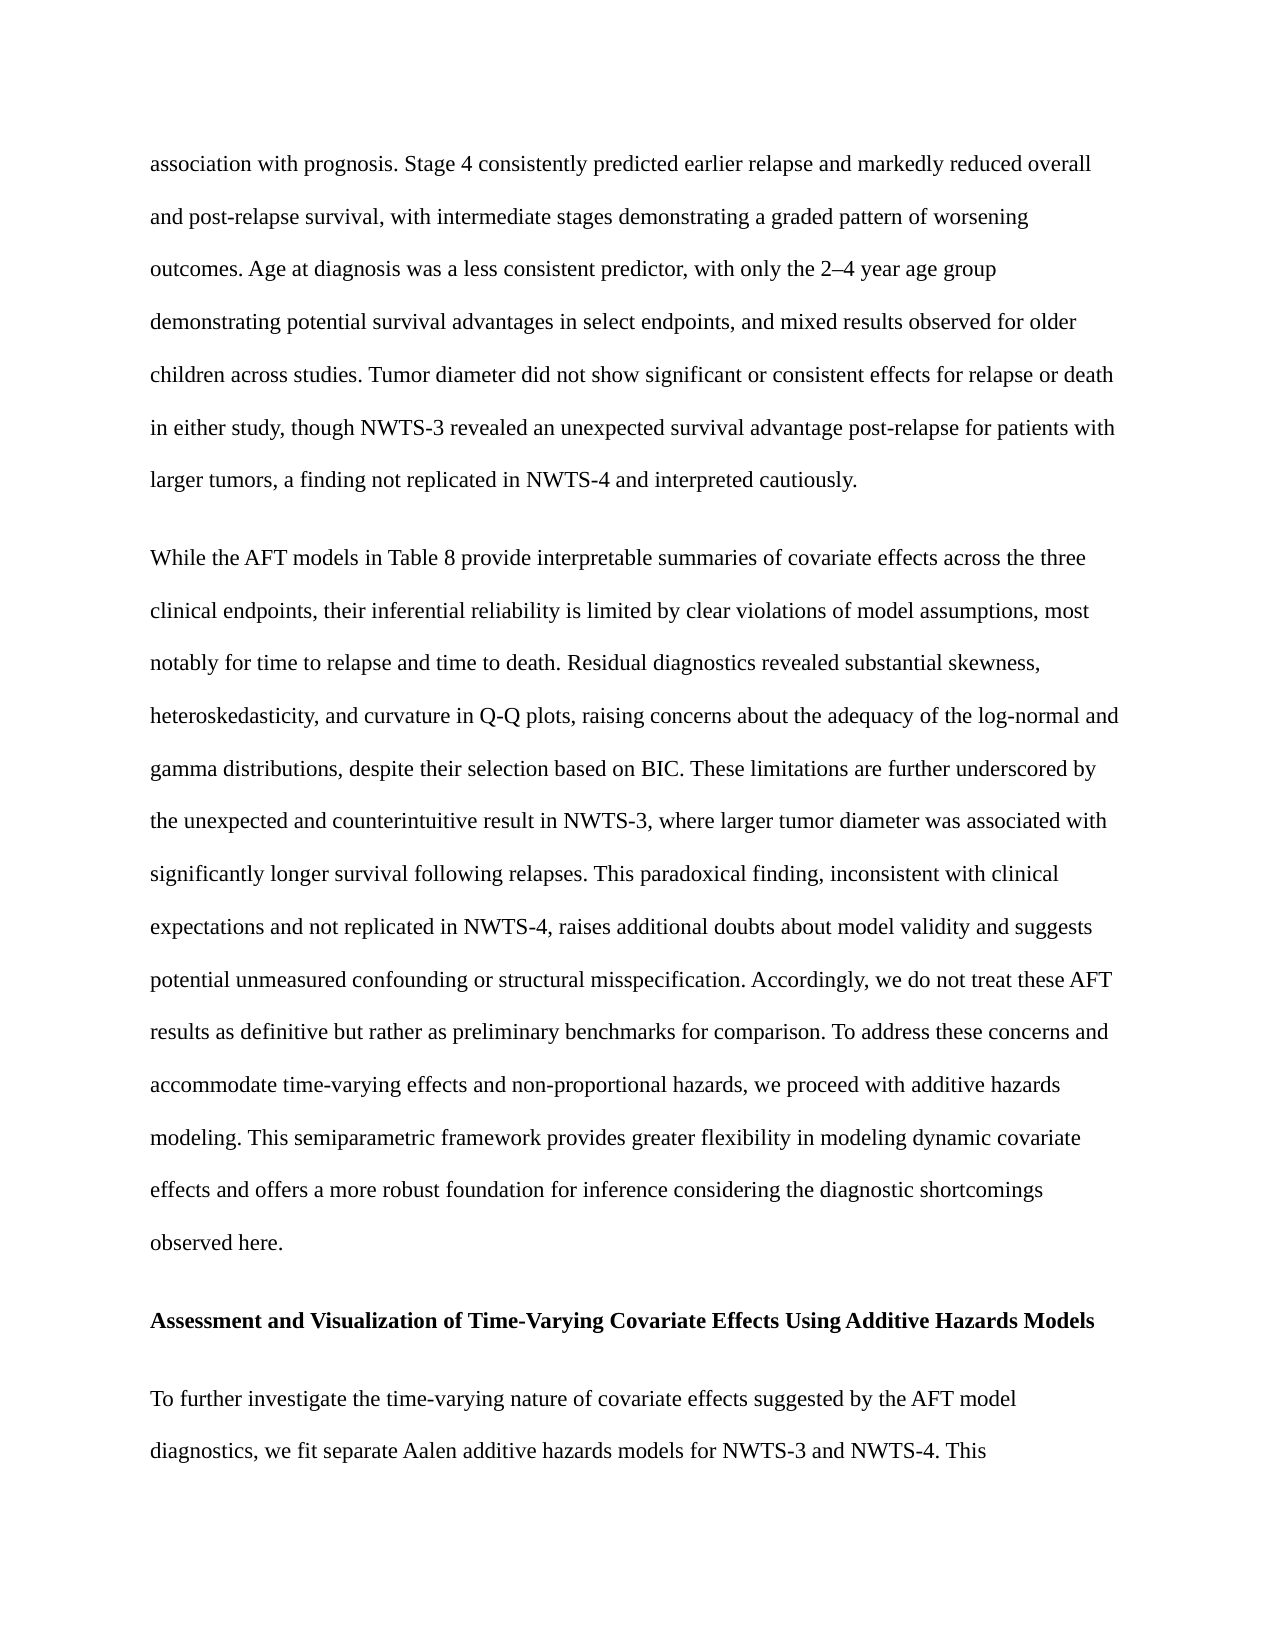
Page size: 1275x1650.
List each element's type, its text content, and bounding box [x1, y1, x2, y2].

text Assessment and Visualization of Time-Varying Covariate Effects Using Additive Hazards Models [150, 1307, 1125, 1333]
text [150, 1384, 1125, 1464]
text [150, 150, 1125, 493]
text While the AFT models in Table 8 provide interpretable summaries of covariate effects across the three clinical endpoints, their inferential reliability is limited by clear violations of model assumptions, most notably for time to relapse and time to death. Residual diagnostics revealed substantial skewness, heteroskedasticity, and curvature in Q-Q plots, raising concerns about the adequacy of the log-normal and gamma distributions, despite their selection based on BIC. These limitations are further underscored by the unexpected and counterintuitive result in NWTS-3, where larger tumor diameter was associated with significantly longer survival following relapses. This paradoxical finding, inconsistent with clinical expectations and not replicated in NWTS-4, raises additional doubts about model validity and suggests potential unmeasured confounding or structural misspecification. Accordingly, we do not treat these AFT results as definitive but rather as preliminary benchmarks for comparison. To address these concerns and accommodate time-varying effects and non-proportional hazards, we proceed with additive hazards modeling. This semiparametric framework provides greater flexibility in modeling dynamic covariate effects and offers a more robust foundation for inference considering the diagnostic shortcomings observed here. [150, 544, 1125, 1256]
